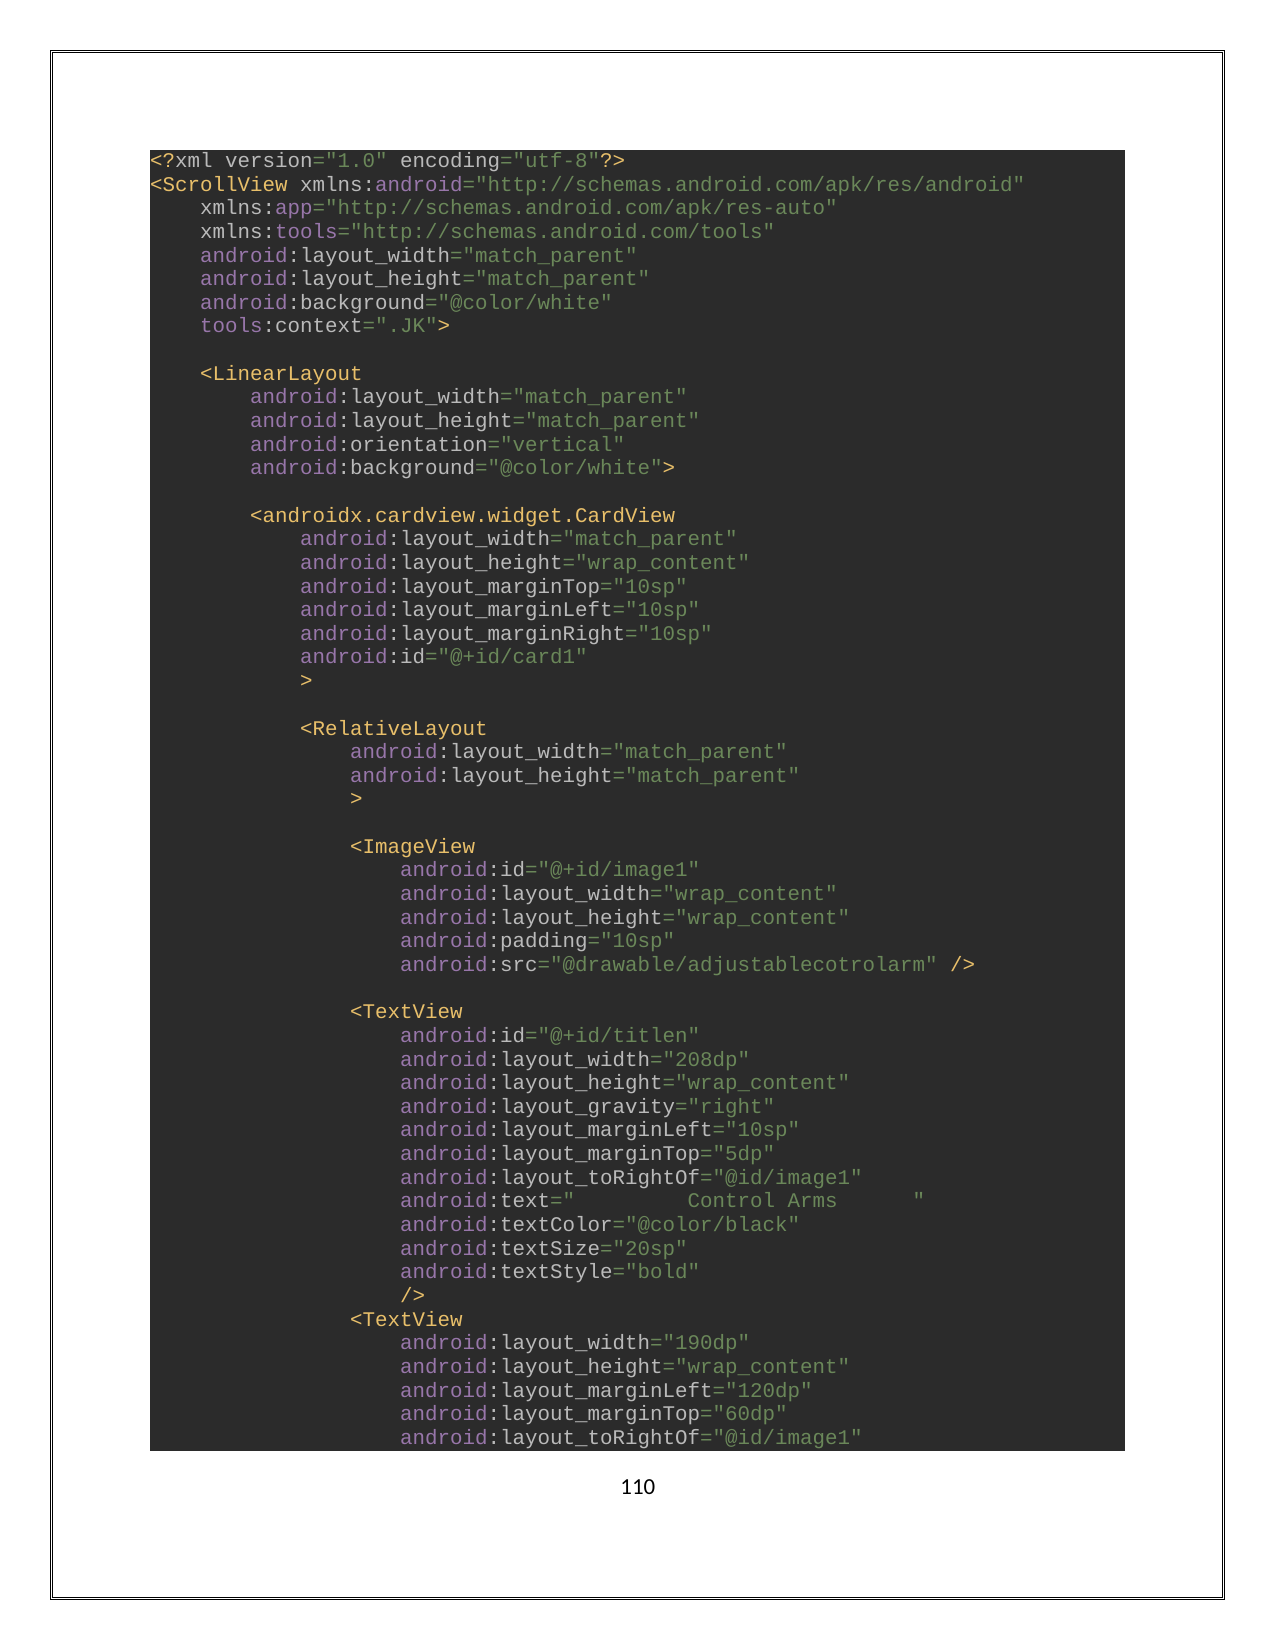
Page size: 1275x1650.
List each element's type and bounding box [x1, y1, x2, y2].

text [150, 150, 1125, 1451]
